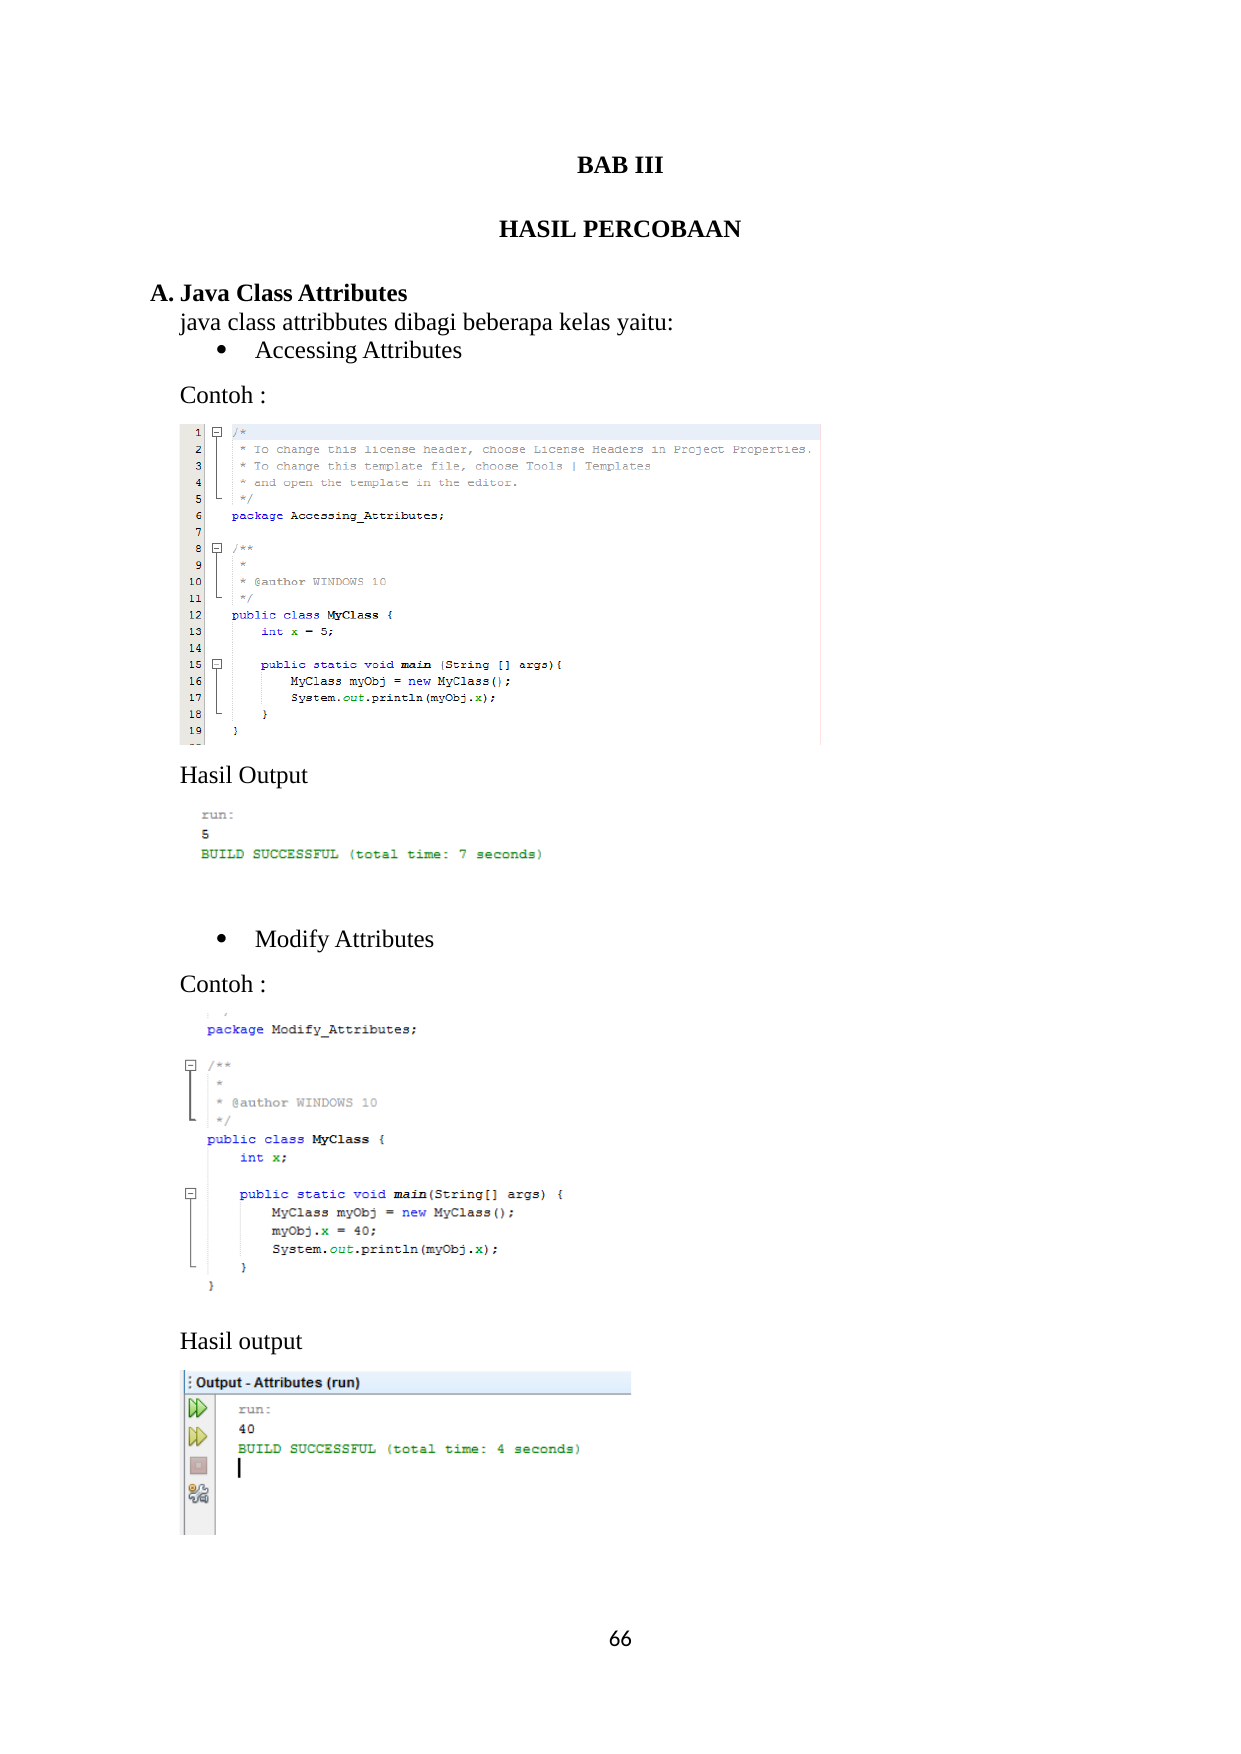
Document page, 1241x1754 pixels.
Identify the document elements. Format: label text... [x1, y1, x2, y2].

text HASIL PERCOBAAN [150, 214, 1090, 243]
picture [179, 804, 617, 909]
text Contoh : [179, 969, 1090, 997]
list java class attribbutes dibagi beberapa kelas yaitu: [179, 307, 1090, 335]
picture [179, 424, 821, 745]
text Hasil output [179, 1326, 1090, 1355]
list Accessing Attributes [217, 335, 1090, 364]
picture [179, 1013, 624, 1311]
text Contoh : [179, 380, 1090, 408]
picture [179, 1370, 632, 1535]
list Java Class Attributes [150, 278, 1090, 307]
list Modify Attributes [217, 924, 1090, 953]
text BAB III [150, 150, 1090, 179]
text Hasil Output [179, 760, 1090, 789]
